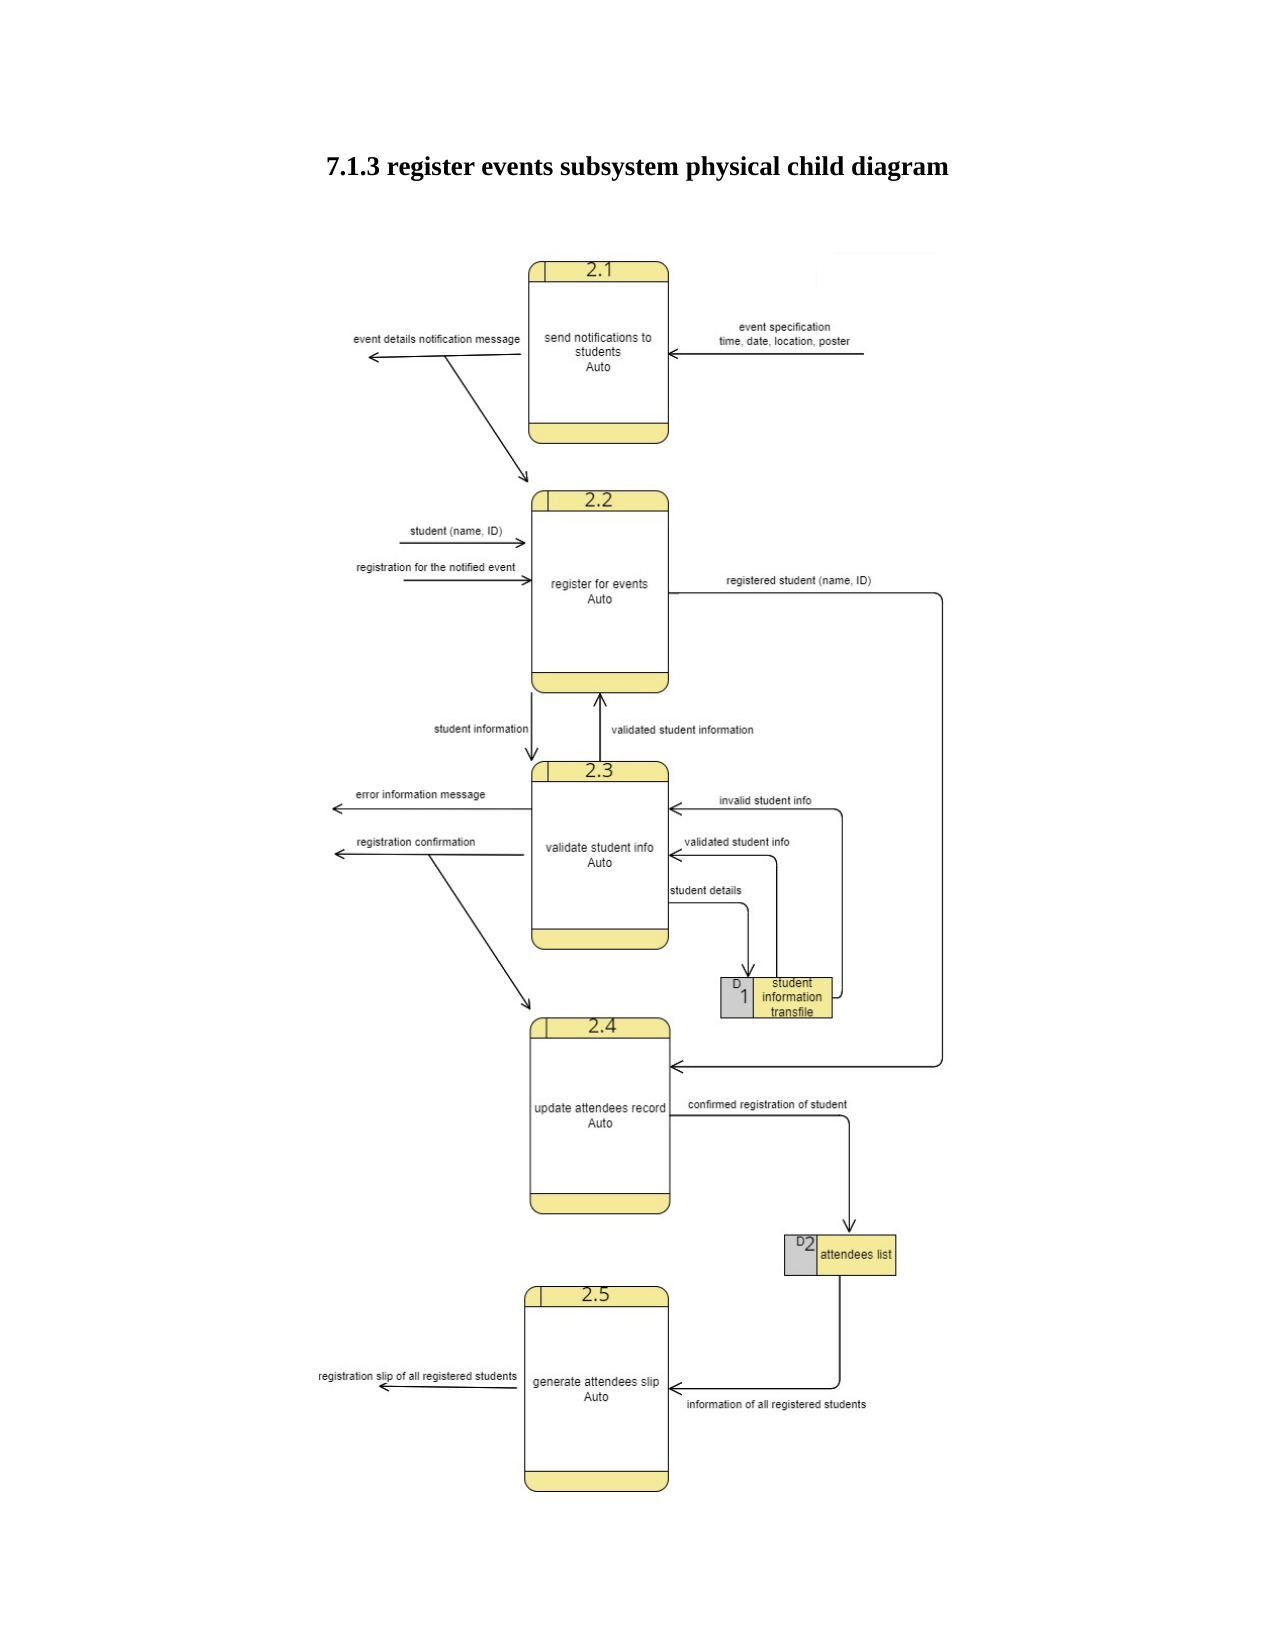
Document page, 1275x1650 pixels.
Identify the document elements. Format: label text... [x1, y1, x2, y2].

text 7.1.3 register events subsystem physical child diagram [150, 150, 1125, 181]
picture [318, 250, 957, 1492]
